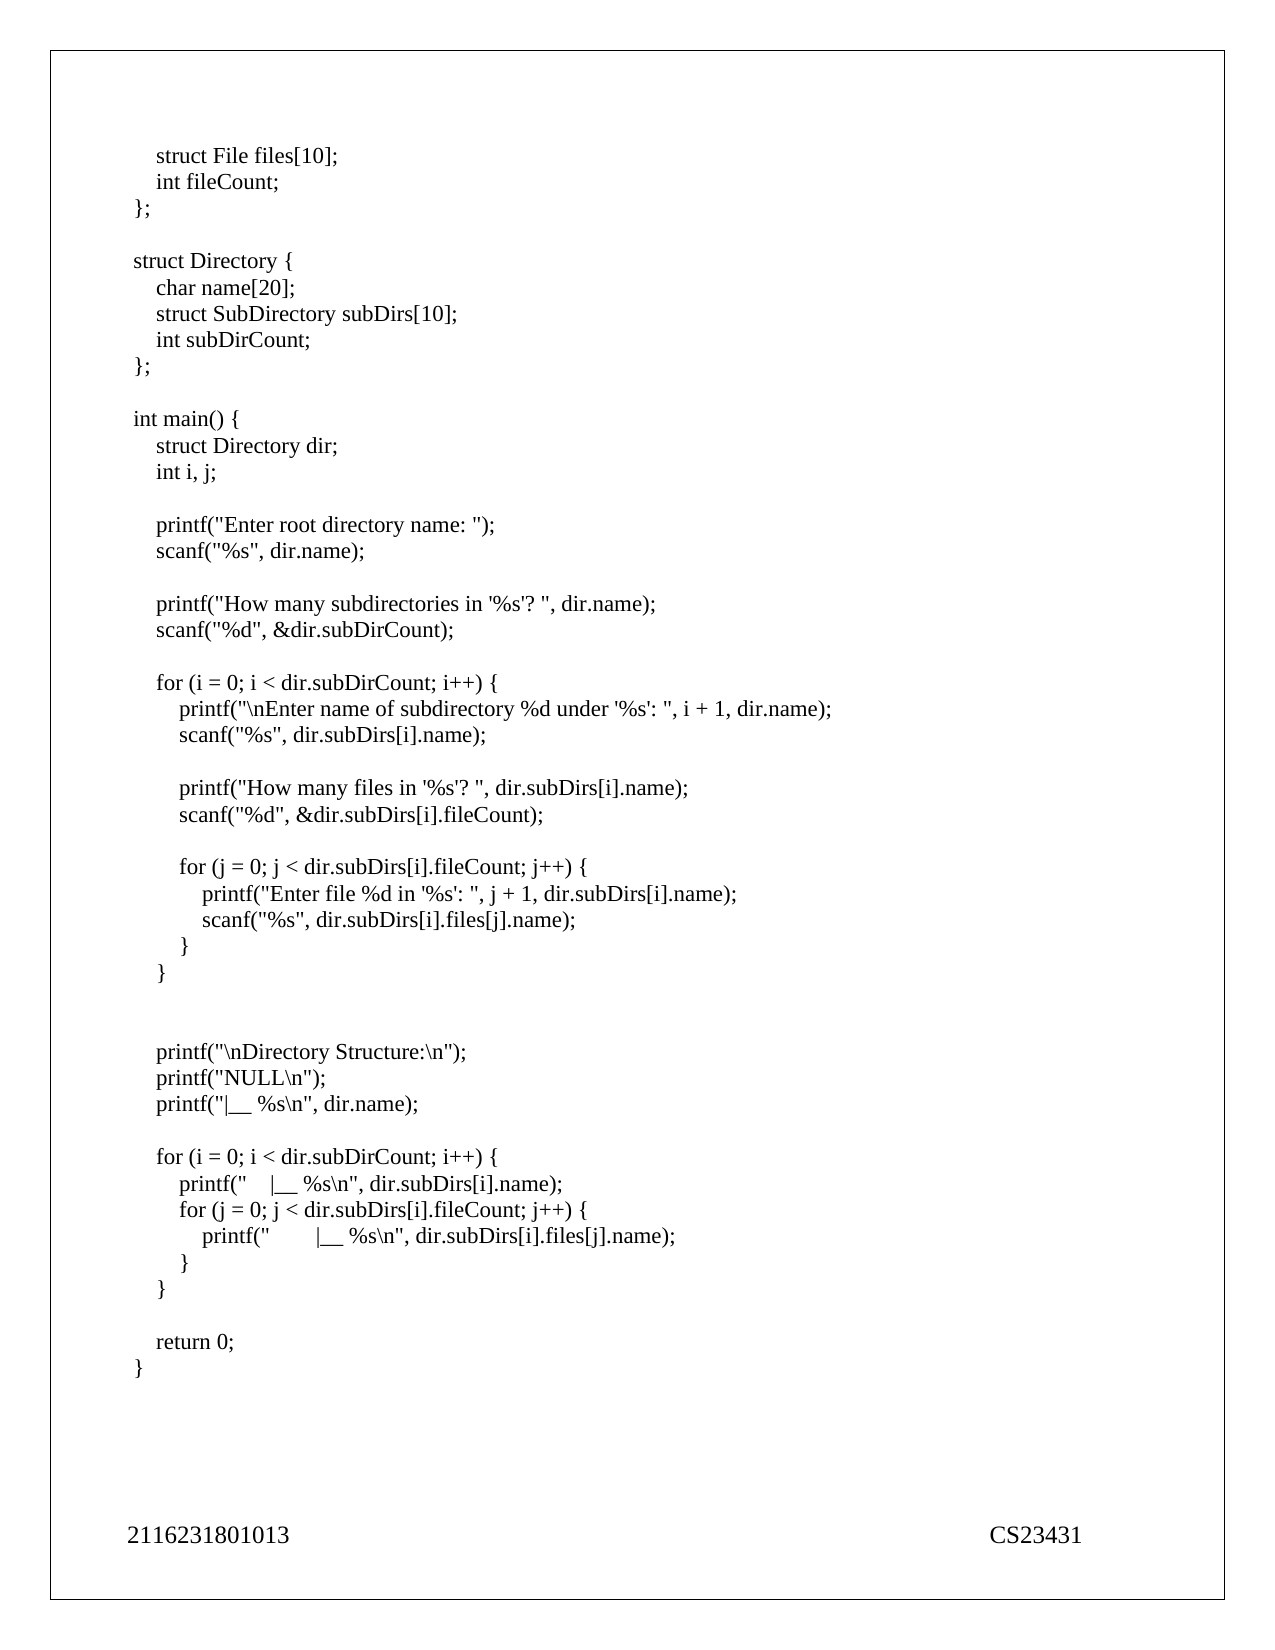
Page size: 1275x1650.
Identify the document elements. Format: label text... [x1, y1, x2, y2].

text for (j = 0; j < dir.subDirs[i].fileCount; j++) { [133, 853, 1154, 880]
text scanf("%d", &dir.subDirs[i].fileCount); [133, 801, 1154, 827]
text } [133, 959, 1154, 985]
text for (i = 0; i < dir.subDirCount; i++) { [133, 669, 1154, 695]
text for (j = 0; j < dir.subDirs[i].fileCount; j++) { [133, 1196, 1154, 1222]
text } [133, 1249, 1154, 1275]
text printf("\nEnter name of subdirectory %d under '%s': ", i + 1, dir.name); [133, 695, 1154, 722]
text printf("Enter root directory name: "); [133, 511, 1154, 537]
text printf(" |__ %s\n", dir.subDirs[i].name); [133, 1169, 1154, 1196]
text } [133, 932, 1154, 959]
text int main() { [133, 405, 1154, 432]
text printf("|__ %s\n", dir.name); [133, 1091, 1154, 1117]
text scanf("%s", dir.subDirs[i].name); [133, 722, 1154, 748]
text scanf("%s", dir.subDirs[i].files[j].name); [133, 906, 1154, 932]
text scanf("%d", &dir.subDirCount); [133, 616, 1154, 642]
text } [133, 1275, 1154, 1301]
text printf("NULL\n"); [133, 1064, 1154, 1091]
text struct File files[10]; [133, 142, 1154, 168]
text int i, j; [133, 458, 1154, 484]
text struct Directory { [133, 247, 1154, 273]
text struct SubDirectory subDirs[10]; [133, 300, 1154, 326]
text printf("\nDirectory Structure:\n"); [133, 1038, 1154, 1064]
text scanf("%s", dir.name); [133, 537, 1154, 563]
text char name[20]; [133, 273, 1154, 300]
text printf(" |__ %s\n", dir.subDirs[i].files[j].name); [133, 1222, 1154, 1249]
text int subDirCount; [133, 326, 1154, 353]
text }; [133, 353, 1154, 379]
text }; [133, 194, 1154, 221]
text } [133, 1354, 1154, 1380]
text printf("How many files in '%s'? ", dir.subDirs[i].name); [133, 774, 1154, 801]
text struct Directory dir; [133, 432, 1154, 458]
text for (i = 0; i < dir.subDirCount; i++) { [133, 1143, 1154, 1169]
text return 0; [133, 1328, 1154, 1354]
text printf("Enter file %d in '%s': ", j + 1, dir.subDirs[i].name); [133, 880, 1154, 906]
text int fileCount; [133, 168, 1154, 194]
text printf("How many subdirectories in '%s'? ", dir.name); [133, 590, 1154, 616]
